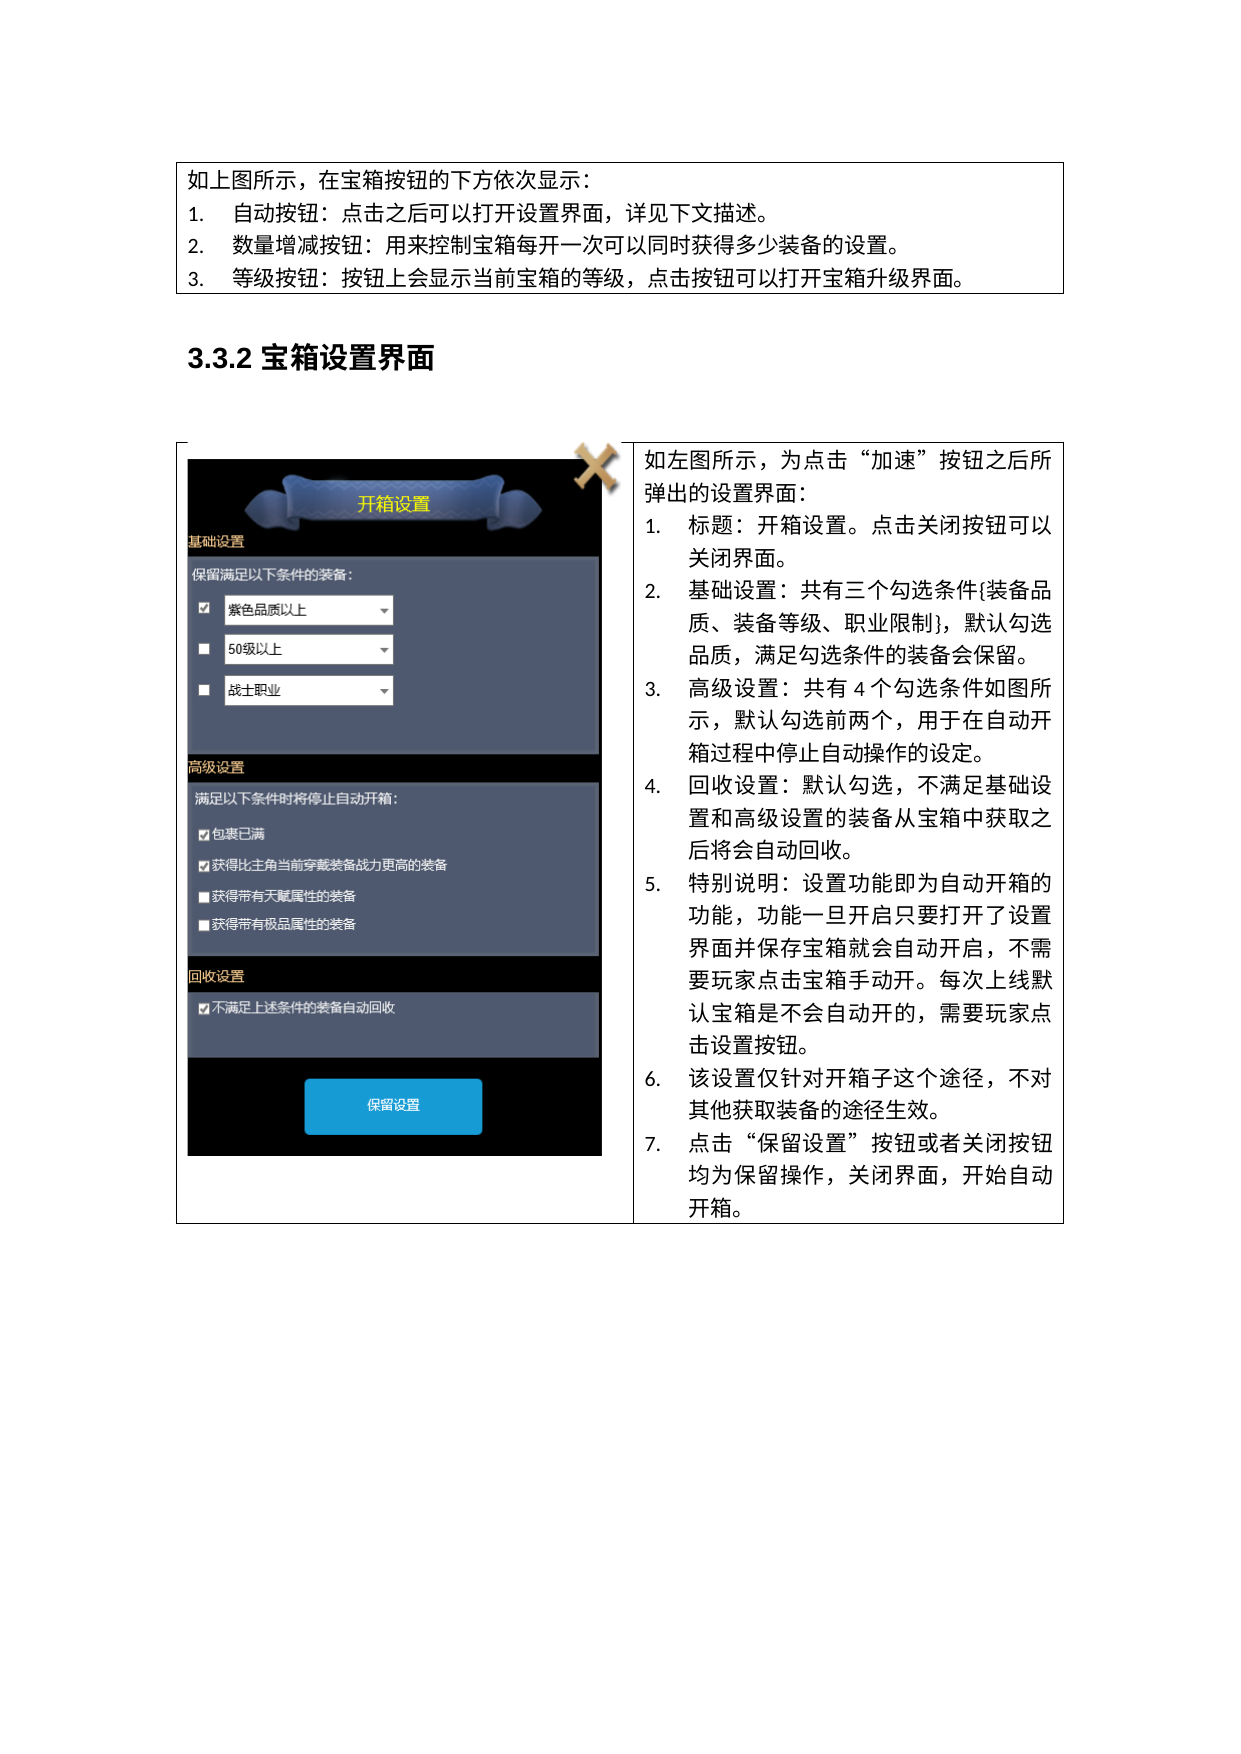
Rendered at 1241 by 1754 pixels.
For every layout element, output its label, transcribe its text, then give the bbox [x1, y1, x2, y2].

table_cell 如上图所示，在宝箱按钮的下方依次显示： 自动按钮：点击之后可以打开设置界面，详见下文描述。 数量增减按钮：用来控制宝箱每开一次可以同时获得多少装备的设置。 等级按钮：按钮上会显示当前宝箱的等级，点击按钮可以打开宝箱升级界面。 [177, 163, 1063, 293]
table_header [177, 443, 633, 1223]
table_header 如左图所示，为点击“加速”按钮之后所弹出的设置界面： 标题：开箱设置。点击关闭按钮可以关闭界面。 基础设置：共有三个勾选条件{装备品质、装备等级、职业限制}，默认勾选品质，满足勾选条件的装备会保留。 高级设置：共有4个勾选条件如图所示，默认勾选前两个，用于在自动开箱过程中停止自动操作的设定。 回收设置：默认勾选，不满足基础设置和高级设置的装备从宝箱中获取之后将会自动回收。 特别说明：设置功能即为自动开箱的功能，功能一旦开启只要打开了设置界面并保存宝箱就会自动开启，不需要玩家点击宝箱手动开。每次上线默认宝箱是不会自动开的，需要玩家点击设置按钮。 该设置仅针对开箱子这个途径，不对其他获取装备的途径生效。 点击“保留设置”按钮或者关闭按钮均为保留操作，关闭界面，开始自动开箱。 [634, 443, 1063, 1223]
picture [187, 442, 622, 1156]
subtitle 3.3.2 宝箱设置界面 [187, 323, 1053, 388]
